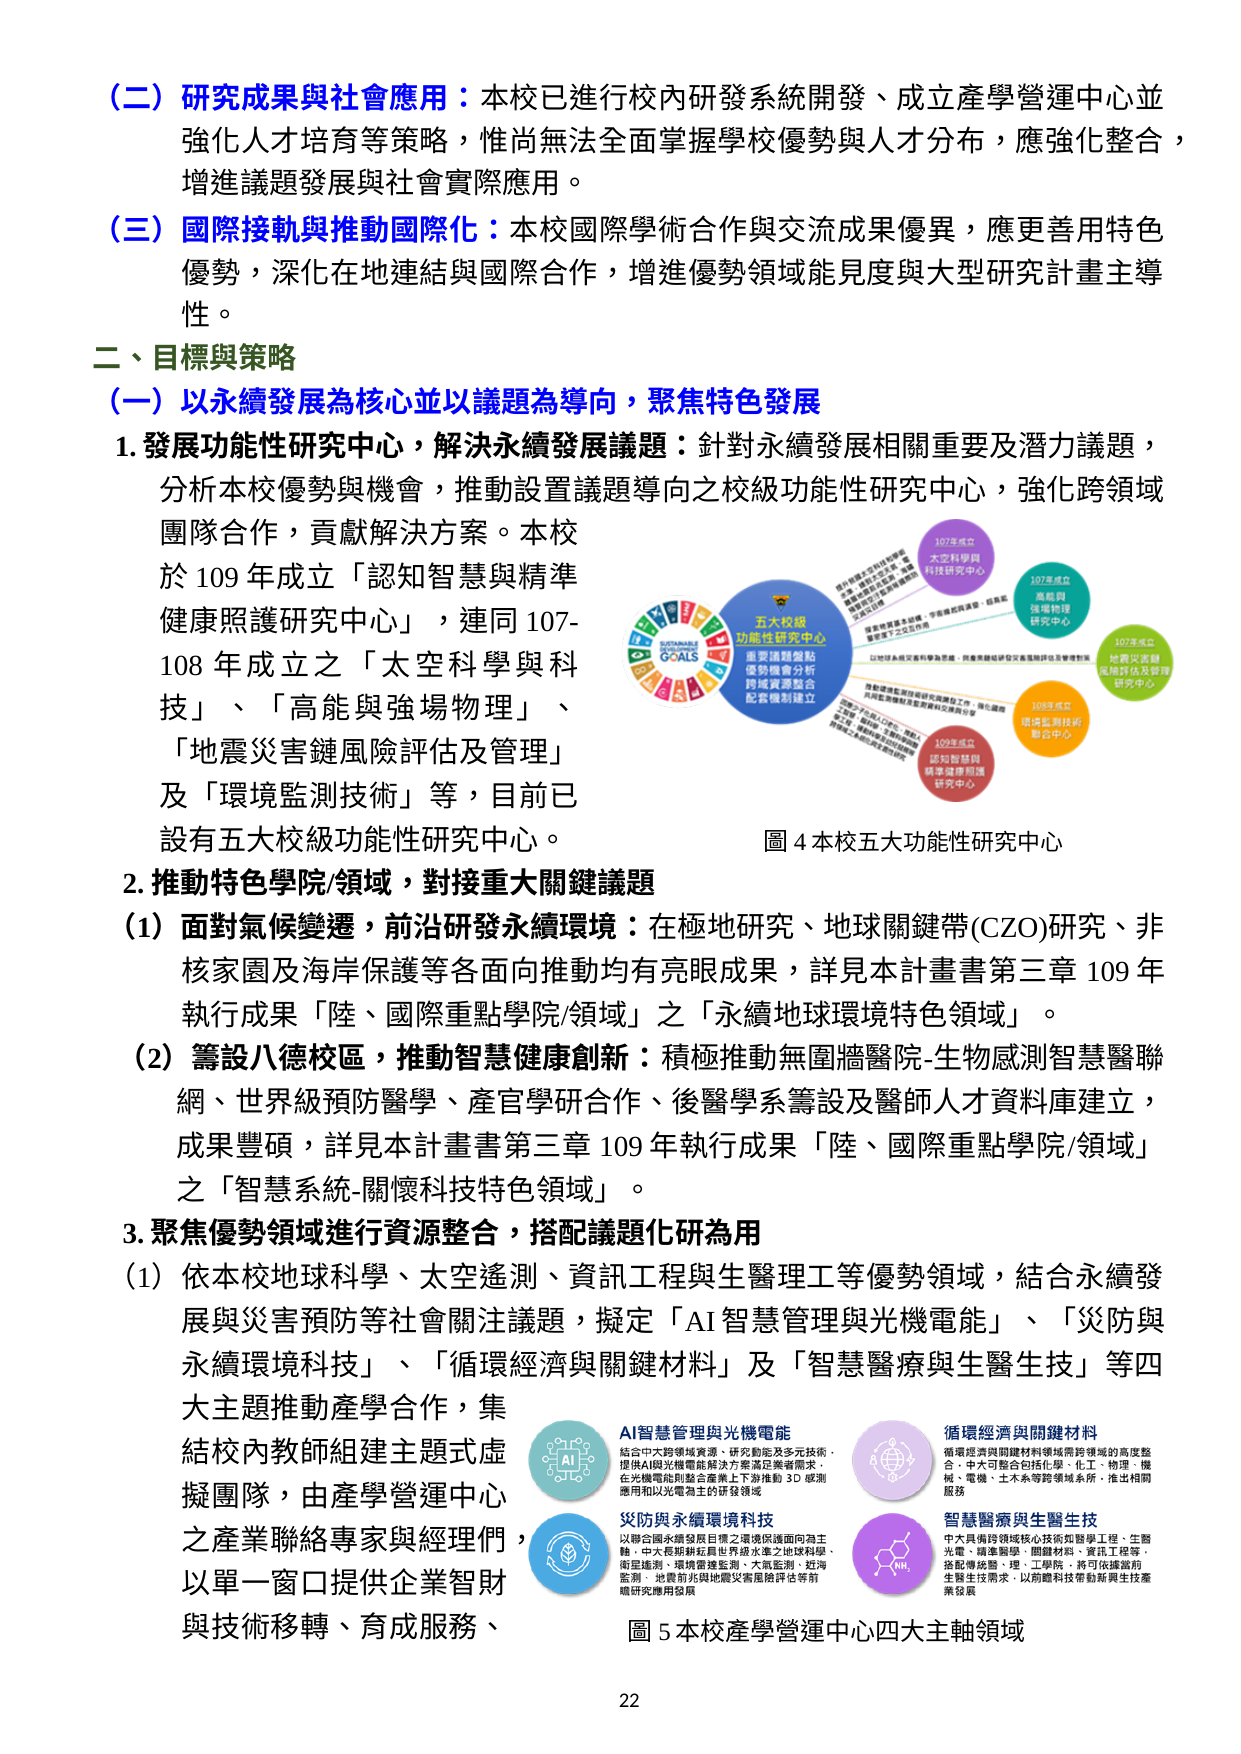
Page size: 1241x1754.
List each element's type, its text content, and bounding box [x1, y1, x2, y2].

text 3. 聚焦優勢領域進行資源整合，搭配議題化研為用 [122, 1209, 1165, 1252]
list 國際接軌與推動國際化：本校國際學術合作與交流成果優異，應更善用特色優勢，深化在地連結與國際合作，增進優勢領域能見度與大型研究計畫主導性。 [93, 207, 1165, 334]
picture [526, 1416, 1157, 1604]
list 研究成果與社會應用：本校已進行校內研發系統開發、成立產學營運中心並強化人才培育等策略，惟尚無法全面掌握學校優勢與人才分布，應強化整合，增進議題發展與社會實際應用。 [93, 75, 1165, 202]
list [107, 1252, 1165, 1646]
text 二、目標與策略 [93, 334, 1165, 377]
picture [597, 519, 1178, 802]
text （2）籌設八德校區，推動智慧健康創新：積極推動無圍牆醫院-生物感測智慧醫聯網、世界級預防醫學、產官學研合作、後醫學系籌設及醫師人才資料庫建立，成果豐碩，詳見本計畫書第三章109年執行成果「陸、國際重點學院/領域」之「智慧系統-關懷科技特色領域」。 [118, 1034, 1165, 1209]
text （一）以永續發展為核心並以議題為導向，聚焦特色發展 [93, 377, 1165, 421]
text （1）面對氣候變遷，前沿研發永續環境：在極地研究、地球關鍵帶(CZO)研究、非核家園及海岸保護等各面向推動均有亮眼成果，詳見本計畫書第三章109年執行成果「陸、國際重點學院/領域」之「永續地球環境特色領域」。 [107, 902, 1165, 1034]
text 2. 推動特色學院/領域，對接重大關鍵議題 [122, 859, 1165, 902]
